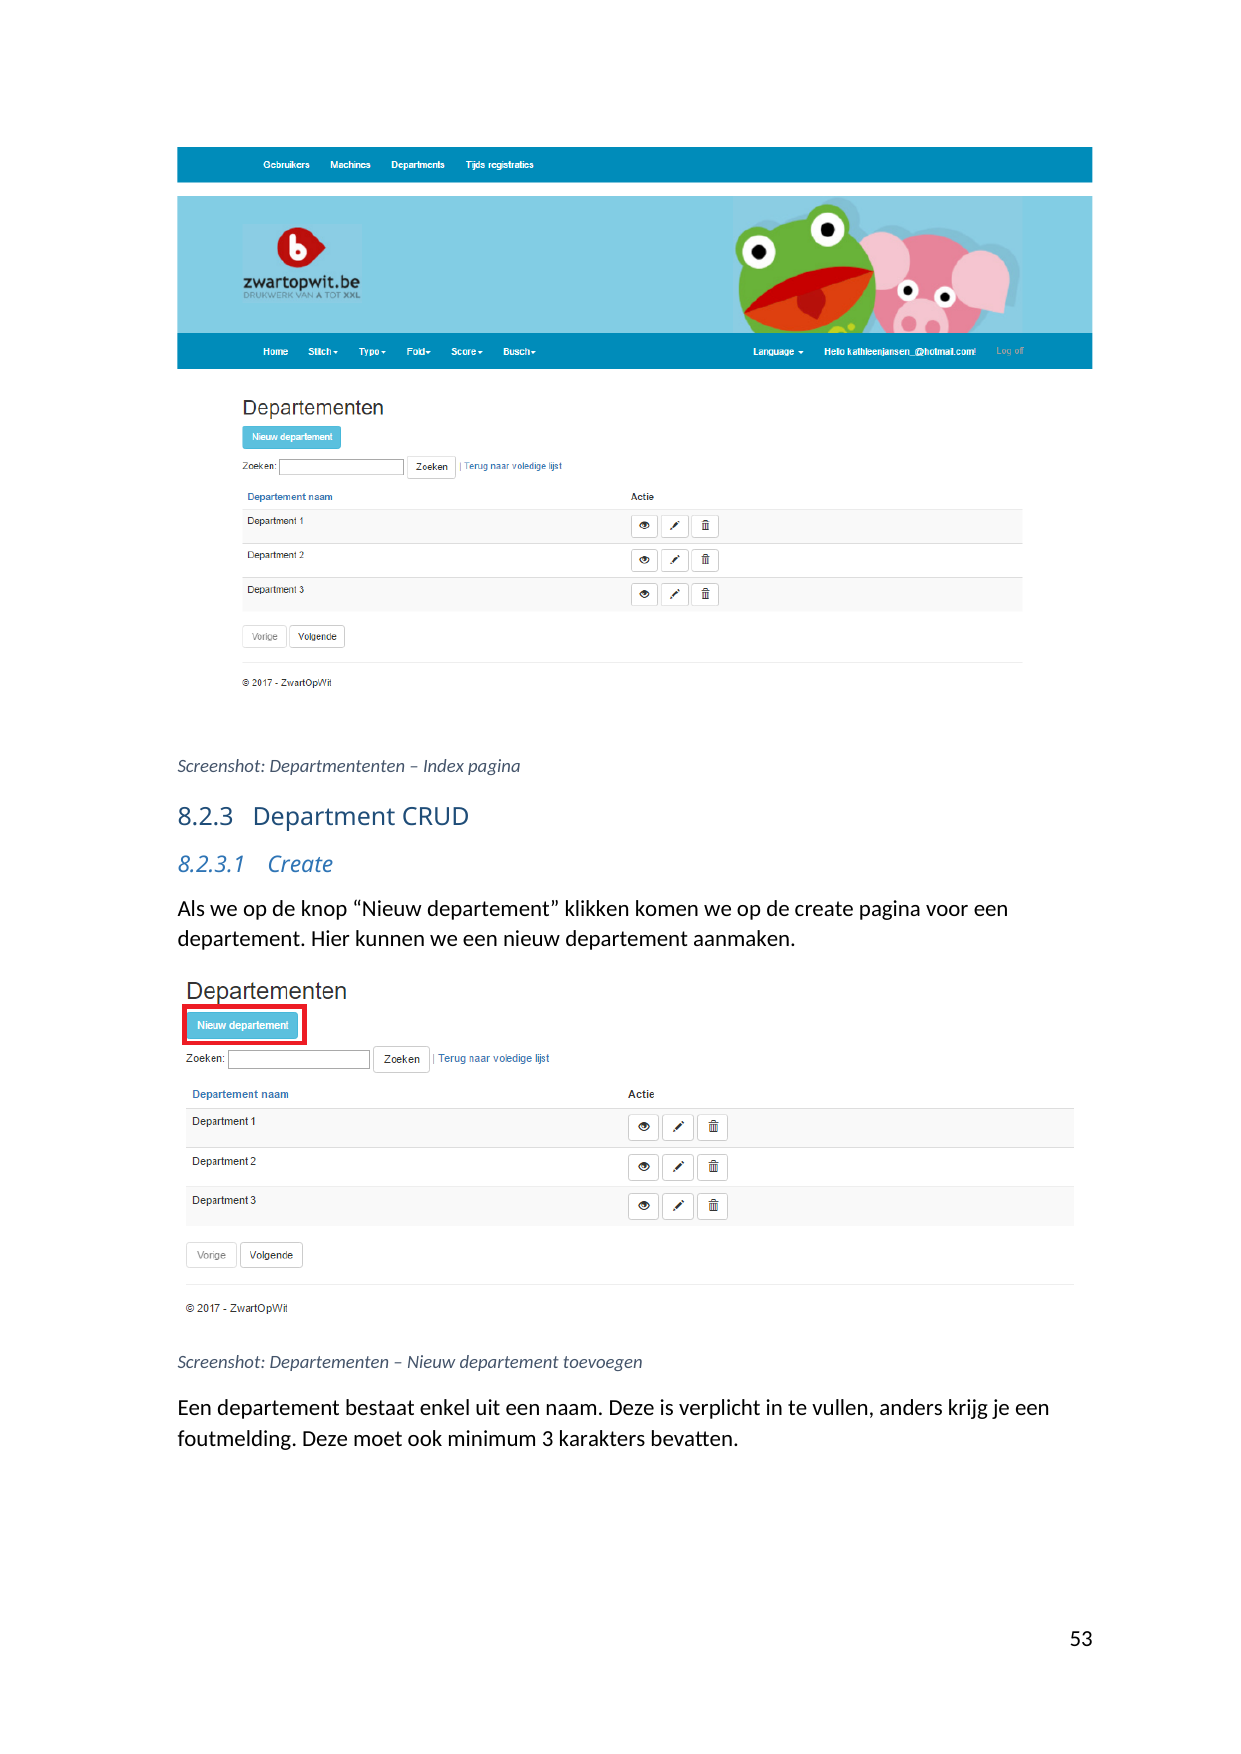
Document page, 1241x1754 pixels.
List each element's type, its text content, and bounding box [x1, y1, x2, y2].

subtitle Create [177, 848, 1092, 879]
picture [944, 349, 953, 354]
picture [177, 370, 1093, 736]
picture [177, 183, 1093, 332]
text Screenshot: Departementen – Nieuw departement toevoegen [177, 1350, 1092, 1373]
picture [916, 349, 928, 355]
text Als we op de knop “Nieuw departement” klikken komen we op de create pagina voor een departement. Hier kunnen we een nieuw departement aanmaken. [177, 894, 1092, 952]
picture [878, 350, 893, 355]
picture [177, 971, 1093, 1331]
picture [280, 162, 298, 167]
picture [859, 349, 868, 354]
picture [770, 350, 793, 355]
text Een departement bestaat enkel uit een naam. Deze is verplicht in te vullen, anders krijg je een foutmelding. Deze moet ook minimum 3 karakters bevatten. [177, 1393, 1092, 1452]
subtitle Department CRUD [177, 798, 1092, 832]
text Screenshot: Departmententen – Index pagina [177, 754, 1092, 777]
